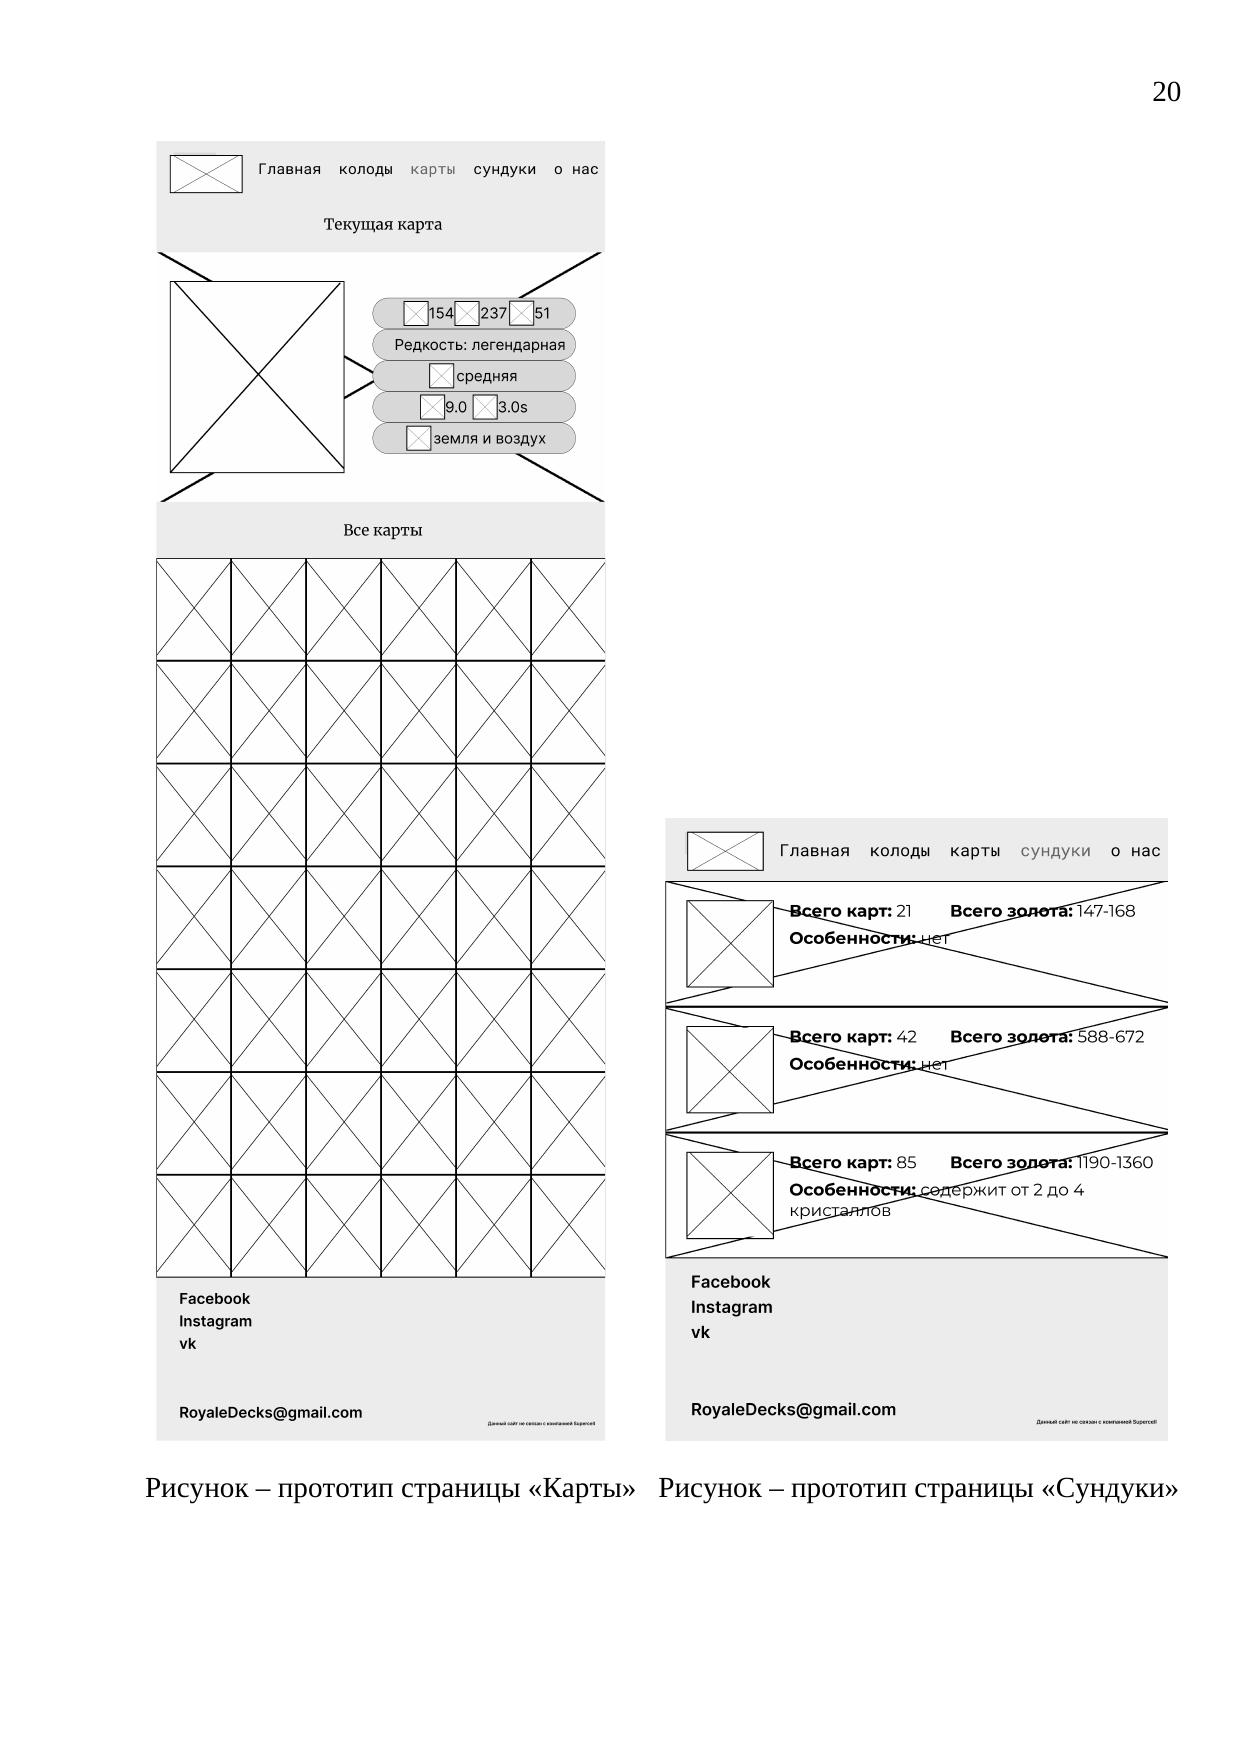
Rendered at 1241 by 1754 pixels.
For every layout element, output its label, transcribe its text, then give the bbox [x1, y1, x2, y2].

text Рисунок – прототип страницы «Карты» Рисунок – прототип страницы «Сундуки» [136, 1470, 1181, 1504]
picture [665, 818, 1168, 1441]
picture [156, 141, 606, 1441]
